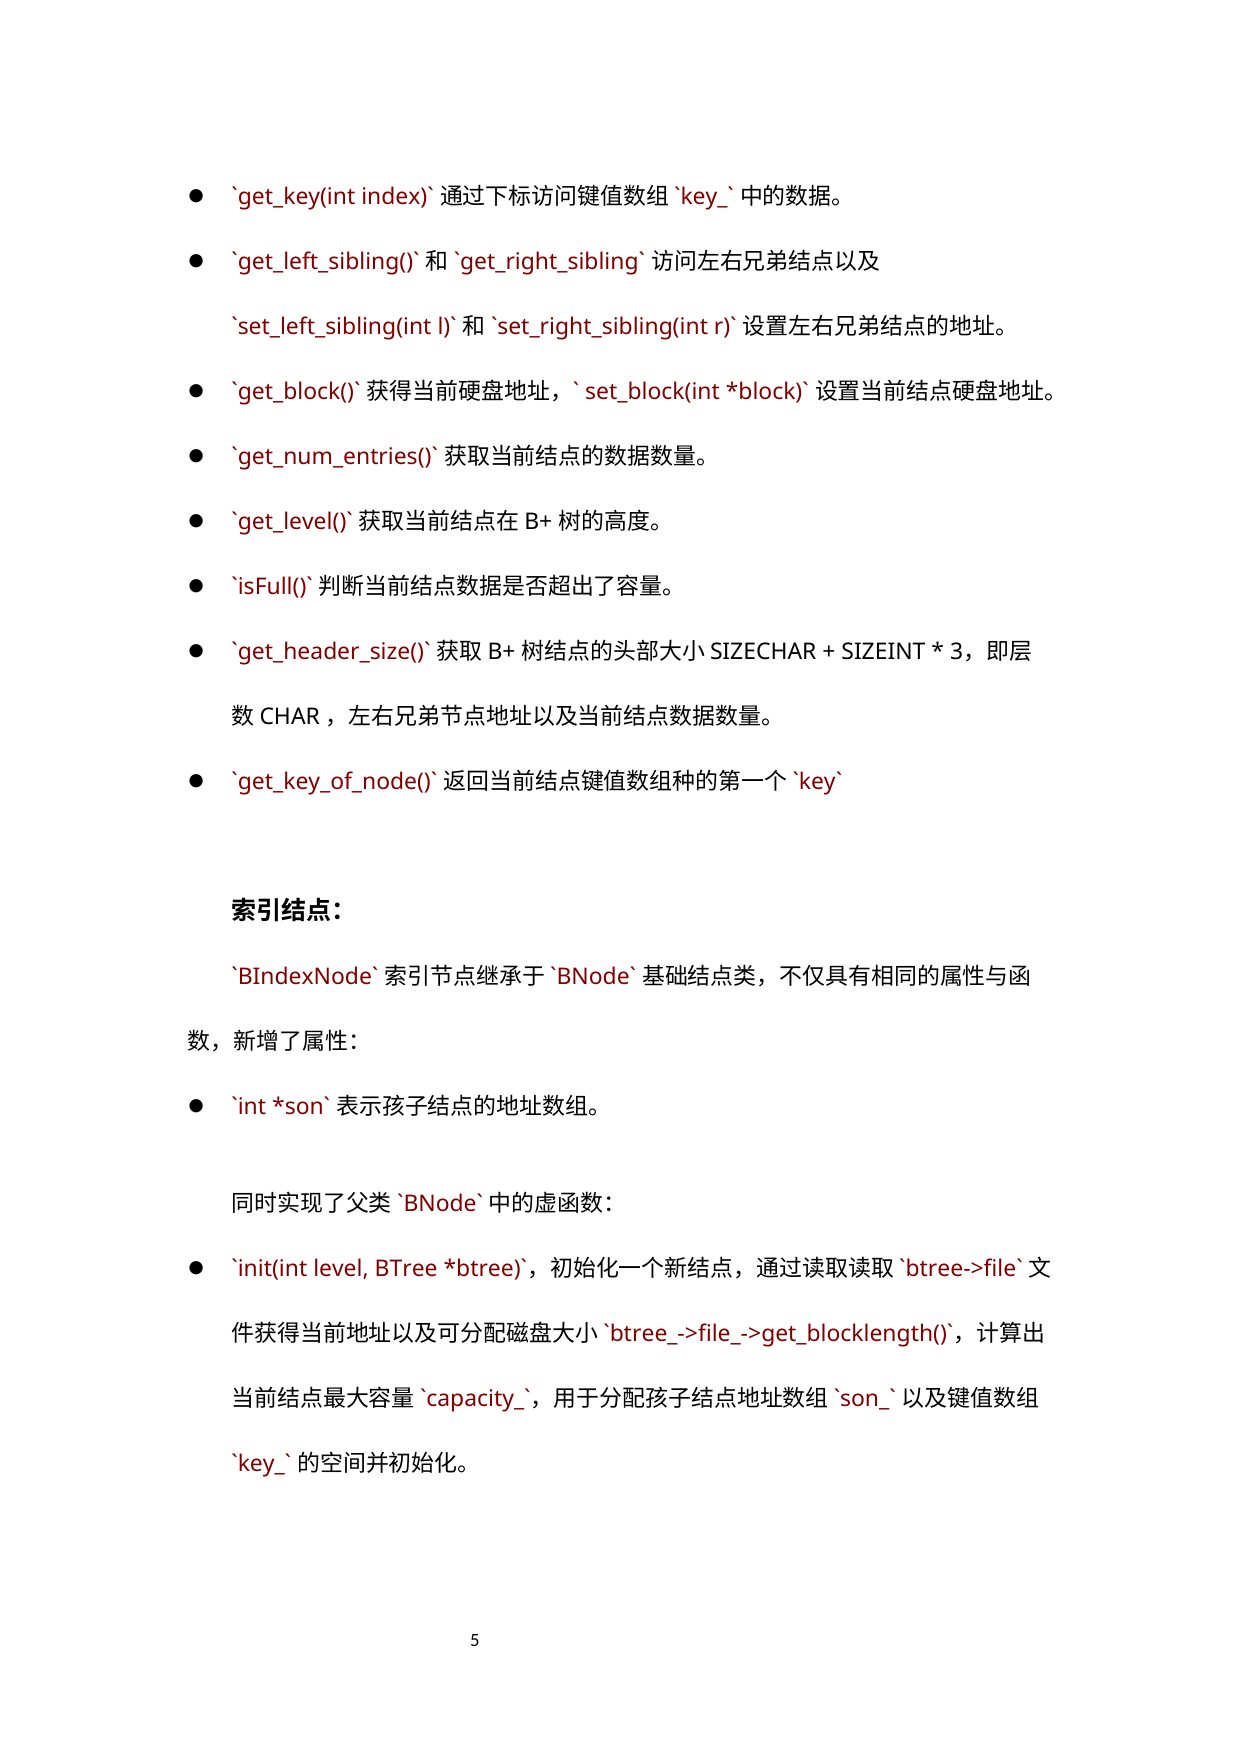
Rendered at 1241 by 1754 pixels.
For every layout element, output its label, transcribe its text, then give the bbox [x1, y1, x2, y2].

list `get_key(int index)` 通过下标访问键值数组 `key_` 中的数据。 [187, 162, 1053, 227]
list `isFull()` 判断当前结点数据是否超出了容量。 [187, 552, 1053, 617]
list `int *son` 表示孩子结点的地址数组。 [187, 1072, 1053, 1137]
text 索引结点： [187, 877, 1053, 942]
list `get_block()` 获得当前硬盘地址，` set_block(int *block)` 设置当前结点硬盘地址。 [187, 357, 1053, 422]
list `get_left_sibling()` 和 `get_right_sibling` 访问左右兄弟结点以及 `set_left_sibling(int l)` 和 `set_right_sibling(int r)` 设置左右兄弟结点的地址。 [187, 227, 1053, 357]
list `get_level()` 获取当前结点在 B+ 树的高度。 [187, 487, 1053, 552]
list `get_header_size()` 获取 B+ 树结点的头部大小 SIZECHAR + SIZEINT * 3，即层数 CHAR ，左右兄弟节点地址以及当前结点数据数量。 [187, 617, 1053, 747]
list `get_num_entries()` 获取当前结点的数据数量。 [187, 422, 1053, 487]
text 同时实现了父类 `BNode` 中的虚函数： [187, 1169, 1053, 1234]
list `get_key_of_node()` 返回当前结点键值数组种的第一个 `key` [187, 747, 1053, 812]
text `BIndexNode` 索引节点继承于 `BNode` 基础结点类，不仅具有相同的属性与函数，新增了属性： [187, 942, 1053, 1072]
list `init(int level, BTree *btree)`，初始化一个新结点，通过读取读取 `btree->file` 文件获得当前地址以及可分配磁盘大小 `btree_->file_->get_blocklength()`，计算出当前结点最大容量 `capacity_`，用于分配孩子结点地址数组 `son_` 以及键值数组 `key_` 的空间并初始化。 [187, 1234, 1053, 1494]
